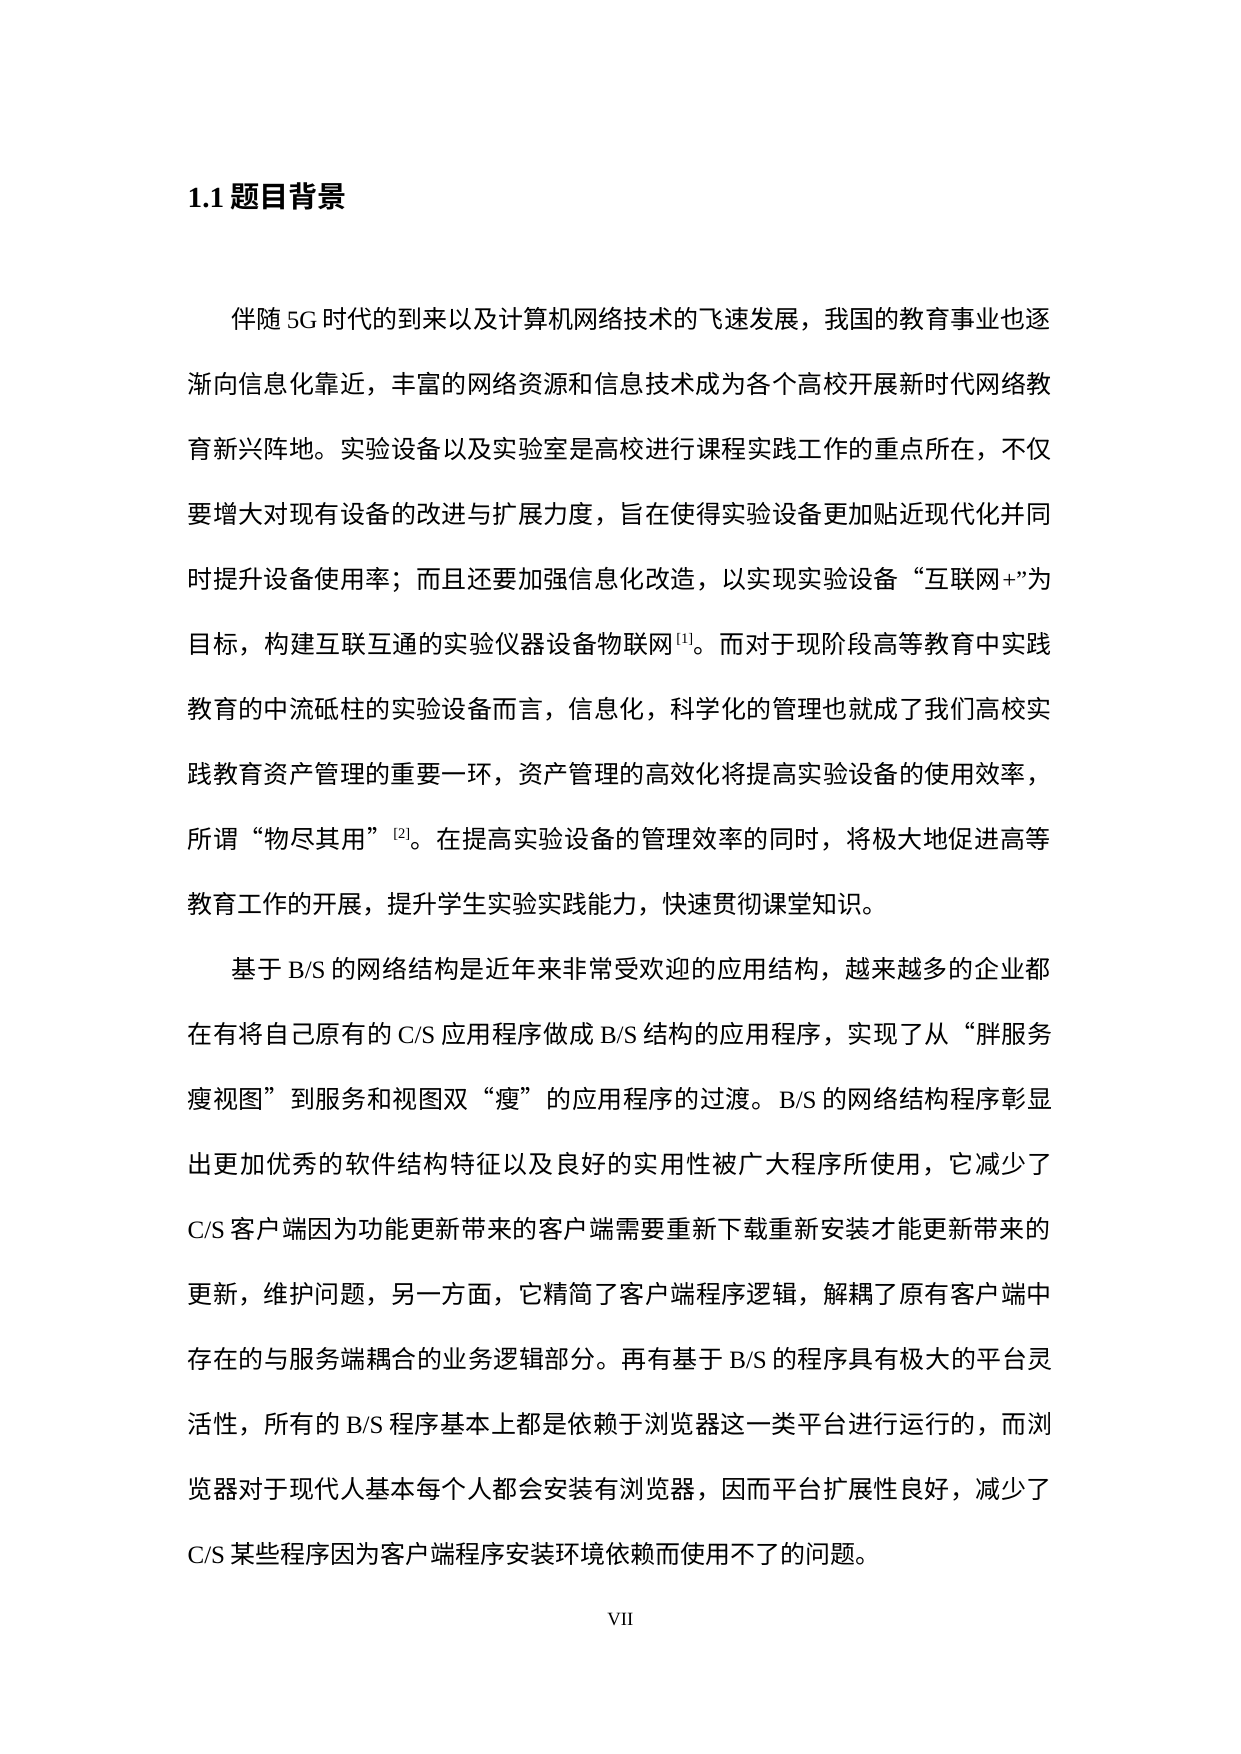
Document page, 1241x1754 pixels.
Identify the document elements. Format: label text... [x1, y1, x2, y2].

text 基于B/S的网络结构是近年来非常受欢迎的应用结构，越来越多的企业都在有将自己原有的C/S应用程序做成B/S结构的应用程序，实现了从“胖服务瘦视图”到服务和视图双“瘦”的应用程序的过渡。B/S的网络结构程序彰显出更加优秀的软件结构特征以及良好的实用性被广大程序所使用，它减少了C/S客户端因为功能更新带来的客户端需要重新下载重新安装才能更新带来的更新，维护问题，另一方面，它精简了客户端程序逻辑，解耦了原有客户端中存在的与服务端耦合的业务逻辑部分。再有基于B/S的程序具有极大的平台灵活性，所有的B/S程序基本上都是依赖于浏览器这一类平台进行运行的，而浏览器对于现代人基本每个人都会安装有浏览器，因而平台扩展性良好，减少了C/S某些程序因为客户端程序安装环境依赖而使用不了的问题。 [187, 935, 1053, 1585]
text 伴随5G时代的到来以及计算机网络技术的飞速发展，我国的教育事业也逐渐向信息化靠近，丰富的网络资源和信息技术成为各个高校开展新时代网络教育新兴阵地。实验设备以及实验室是高校进行课程实践工作的重点所在，不仅要增大对现有设备的改进与扩展力度，旨在使得实验设备更加贴近现代化并同时提升设备使用率；而且还要加强信息化改造，以实现实验设备“互联网+”为目标，构建互联互通的实验仪器设备物联网[1]。而对于现阶段高等教育中实践教育的中流砥柱的实验设备而言，信息化，科学化的管理也就成了我们高校实践教育资产管理的重要一环，资产管理的高效化将提高实验设备的使用效率，所谓“物尽其用”[2]。在提高实验设备的管理效率的同时，将极大地促进高等教育工作的开展，提升学生实验实践能力，快速贯彻课堂知识。 [187, 285, 1053, 935]
subtitle 1.1题目背景 [187, 162, 1053, 227]
